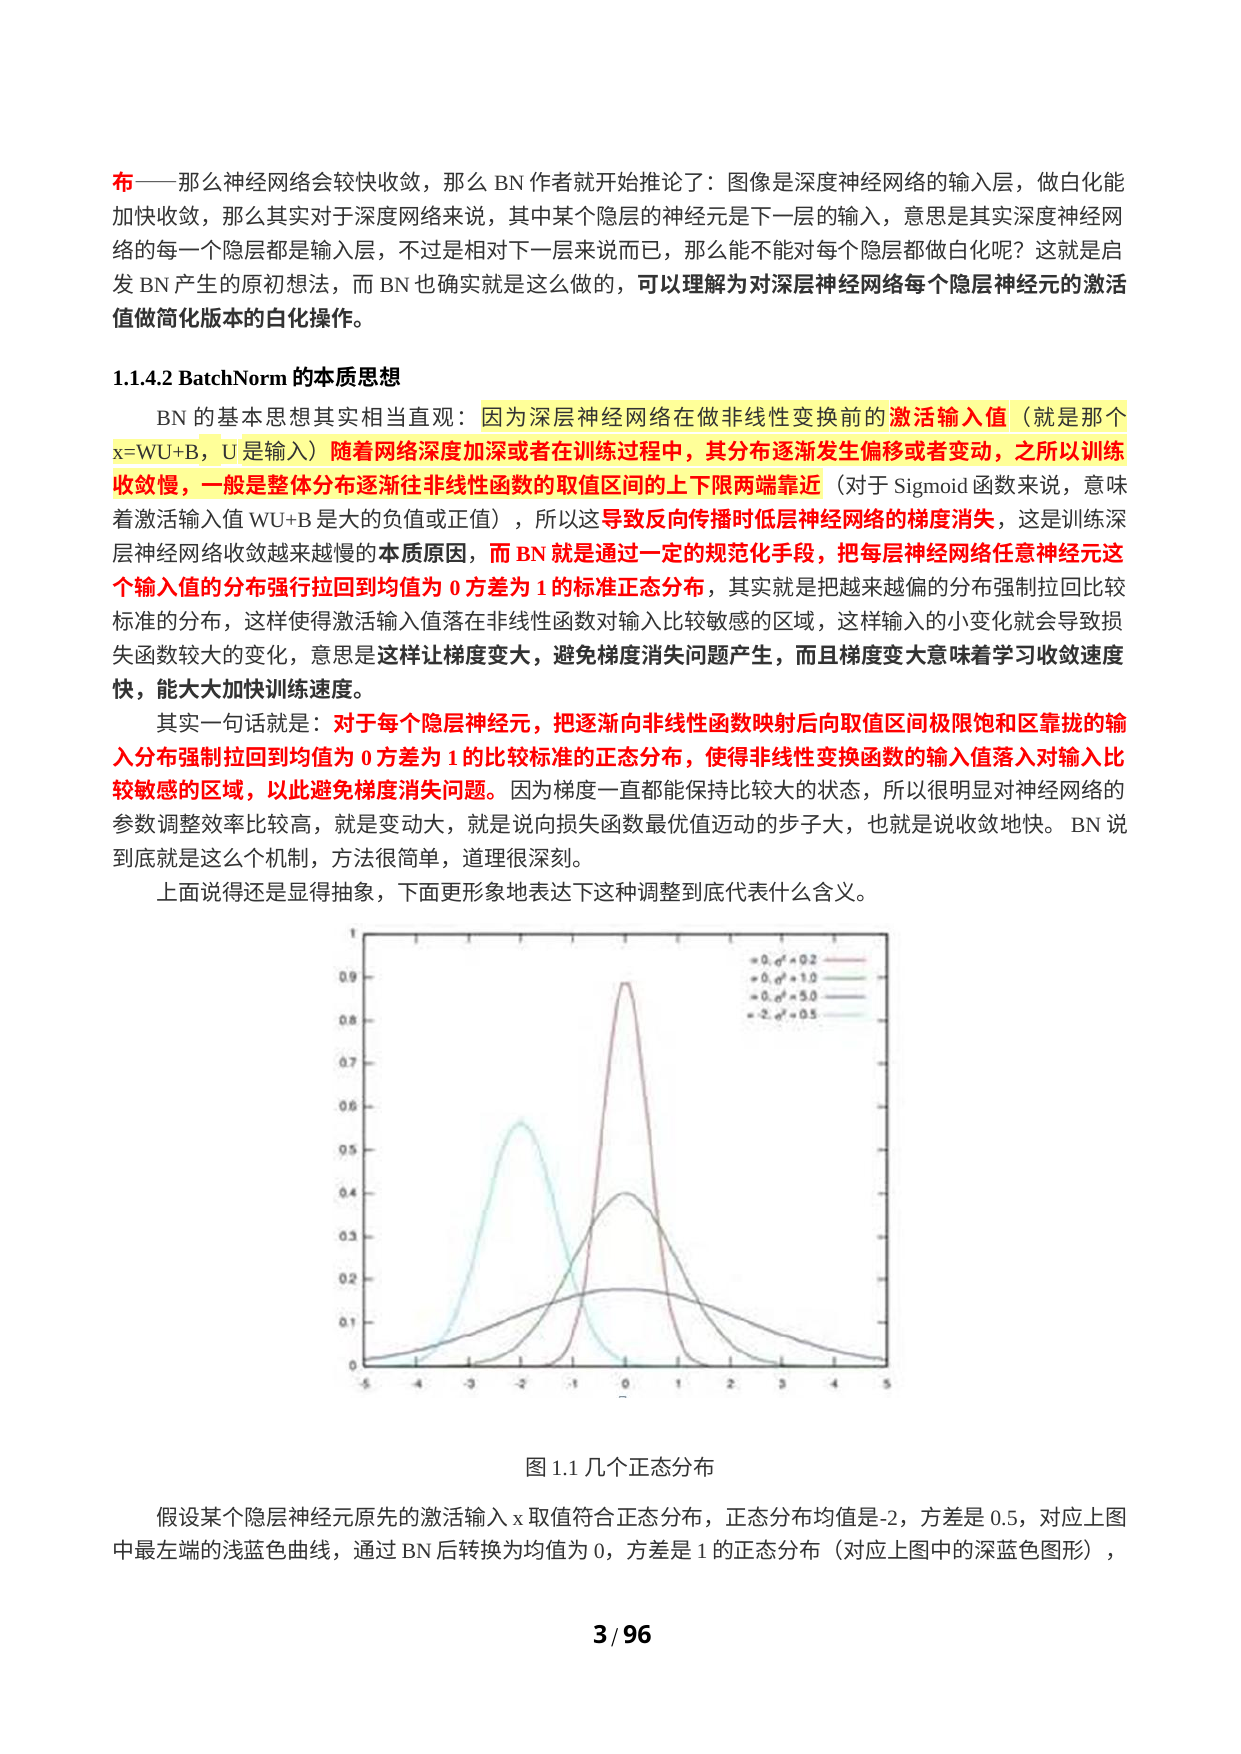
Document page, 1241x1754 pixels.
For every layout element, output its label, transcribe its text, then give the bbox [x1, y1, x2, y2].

picture [332, 923, 908, 1400]
subtitle 1.1.4.2 BatchNorm的本质思想 [112, 359, 1128, 393]
text 上面说得还是显得抽象，下面更形象地表达下这种调整到底代表什么含义。 [112, 874, 1128, 908]
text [112, 164, 1128, 334]
text BN的基本思想其实相当直观：因为深层神经网络在做非线性变换前的激活输入值（就是那个x=WU+B，U是输入）随着网络深度加深或者在训练过程中，其分布逐渐发生偏移或者变动，之所以训练收敛慢，一般是整体分布逐渐往非线性函数的取值区间的上下限两端靠近（对于Sigmoid函数来说，意味着激活输入值WU+B是大的负值或正值），所以这导致反向传播时低层神经网络的梯度消失，这是训练深层神经网络收敛越来越慢的本质原因，而BN就是通过一定的规范化手段，把每层神经网络任意神经元这个输入值的分布强行拉回到均值为0方差为1的标准正态分布，其实就是把越来越偏的分布强制拉回比较标准的分布，这样使得激活输入值落在非线性函数对输入比较敏感的区域，这样输入的小变化就会导致损失函数较大的变化，意思是这样让梯度变大，避免梯度消失问题产生，而且梯度变大意味着学习收敛速度快，能大大加快训练速度。 [112, 399, 1128, 704]
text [112, 1498, 1128, 1566]
text 图1.1 几个正态分布 [112, 1449, 1128, 1483]
text 其实一句话就是：对于每个隐层神经元，把逐渐向非线性函数映射后向取值区间极限饱和区靠拢的输入分布强制拉回到均值为0方差为1的比较标准的正态分布，使得非线性变换函数的输入值落入对输入比较敏感的区域，以此避免梯度消失问题。因为梯度一直都能保持比较大的状态，所以很明显对神经网络的参数调整效率比较高，就是变动大，就是说向损失函数最优值迈动的步子大，也就是说收敛地快。BN说到底就是这么个机制，方法很简单，道理很深刻。 [112, 704, 1128, 874]
